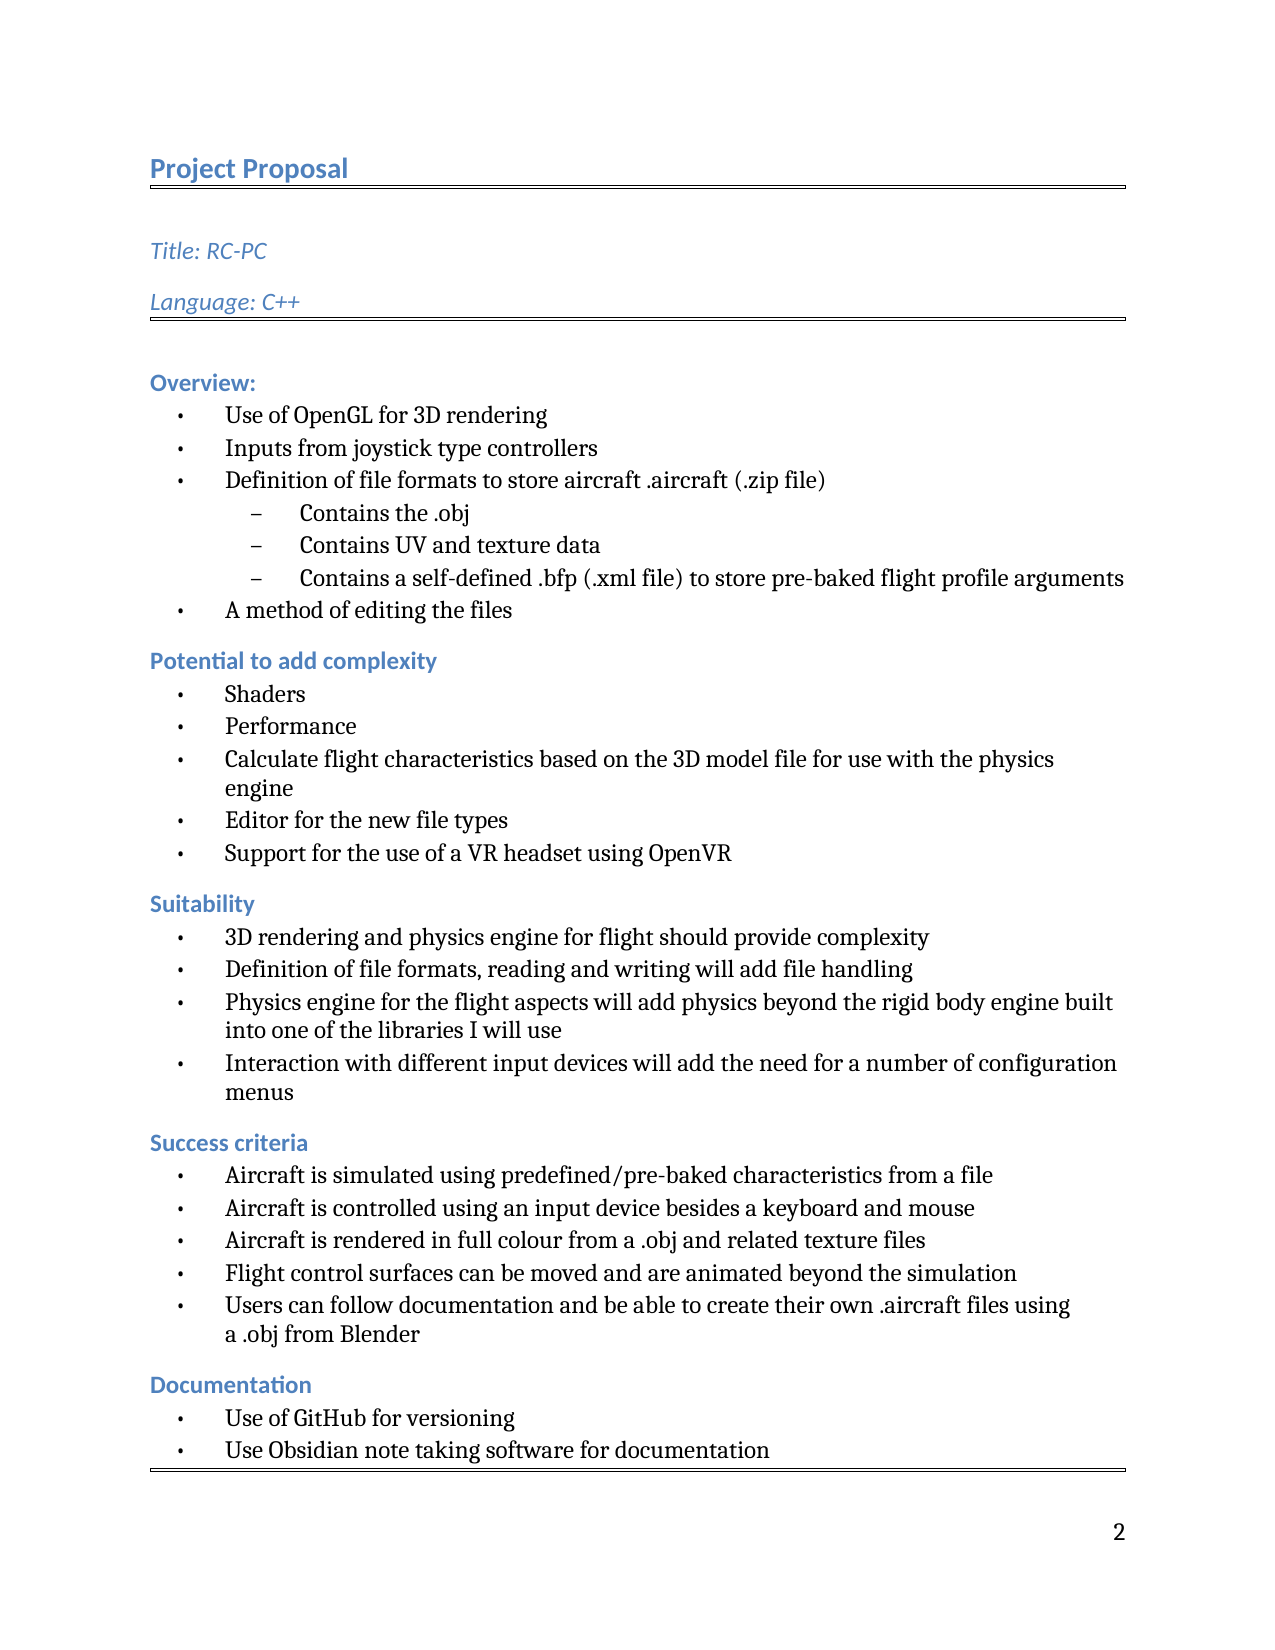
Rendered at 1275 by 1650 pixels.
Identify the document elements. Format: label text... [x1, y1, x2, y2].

list Performance [175, 712, 1125, 741]
subtitle Project Proposal [150, 150, 1125, 185]
list 3D rendering and physics engine for flight should provide complexity [175, 922, 1125, 951]
list Aircraft is simulated using predefined/pre-baked characteristics from a file [175, 1161, 1125, 1190]
list Flight control surfaces can be moved and are animated beyond the simulation [175, 1259, 1125, 1287]
list Interaction with different input devices will add the need for a number of configuration menus [175, 1049, 1125, 1106]
list Physics engine for the flight aspects will add physics beyond the rigid body engine built into one of the libraries I will use [175, 987, 1125, 1045]
subtitle Language: C++ [150, 287, 1125, 317]
list Use of OpenGL for 3D rendering [175, 401, 1125, 430]
list Contains UV and texture data [250, 531, 1125, 560]
list Calculate flight characteristics based on the 3D model file for use with the physics engine [175, 745, 1125, 802]
list Editor for the new file types [175, 806, 1125, 835]
list Use of GitHub for versioning [175, 1404, 1125, 1433]
list Contains the .obj [250, 498, 1125, 527]
list A method of editing the files [175, 596, 1125, 625]
subtitle Overview: [150, 367, 1125, 397]
subtitle Suitability [150, 888, 1125, 919]
list Inputs from joystick type controllers [175, 433, 1125, 462]
list Use Obsidian note taking software for documentation [175, 1436, 1125, 1465]
list Definition of file formats to store aircraft .aircraft (.zip file) [175, 466, 1125, 495]
subtitle Documentation [150, 1369, 1125, 1400]
subtitle Potential to add complexity [150, 646, 1125, 676]
list Aircraft is controlled using an input device besides a keyboard and mouse [175, 1194, 1125, 1222]
list Support for the use of a VR headset using OpenVR [175, 838, 1125, 867]
subtitle Success criteria [150, 1127, 1125, 1157]
list Aircraft is rendered in full colour from a .obj and related texture files [175, 1226, 1125, 1255]
list Shaders [175, 680, 1125, 708]
list Definition of file formats, reading and writing will add file handling [175, 955, 1125, 984]
list Contains a self-defined .bfp (.xml file) to store pre-baked flight profile arguments [250, 563, 1125, 592]
list Users can follow documentation and be able to create their own .aircraft files using a .obj from Blender [175, 1291, 1125, 1349]
subtitle Title: RC-PC [150, 235, 1125, 266]
